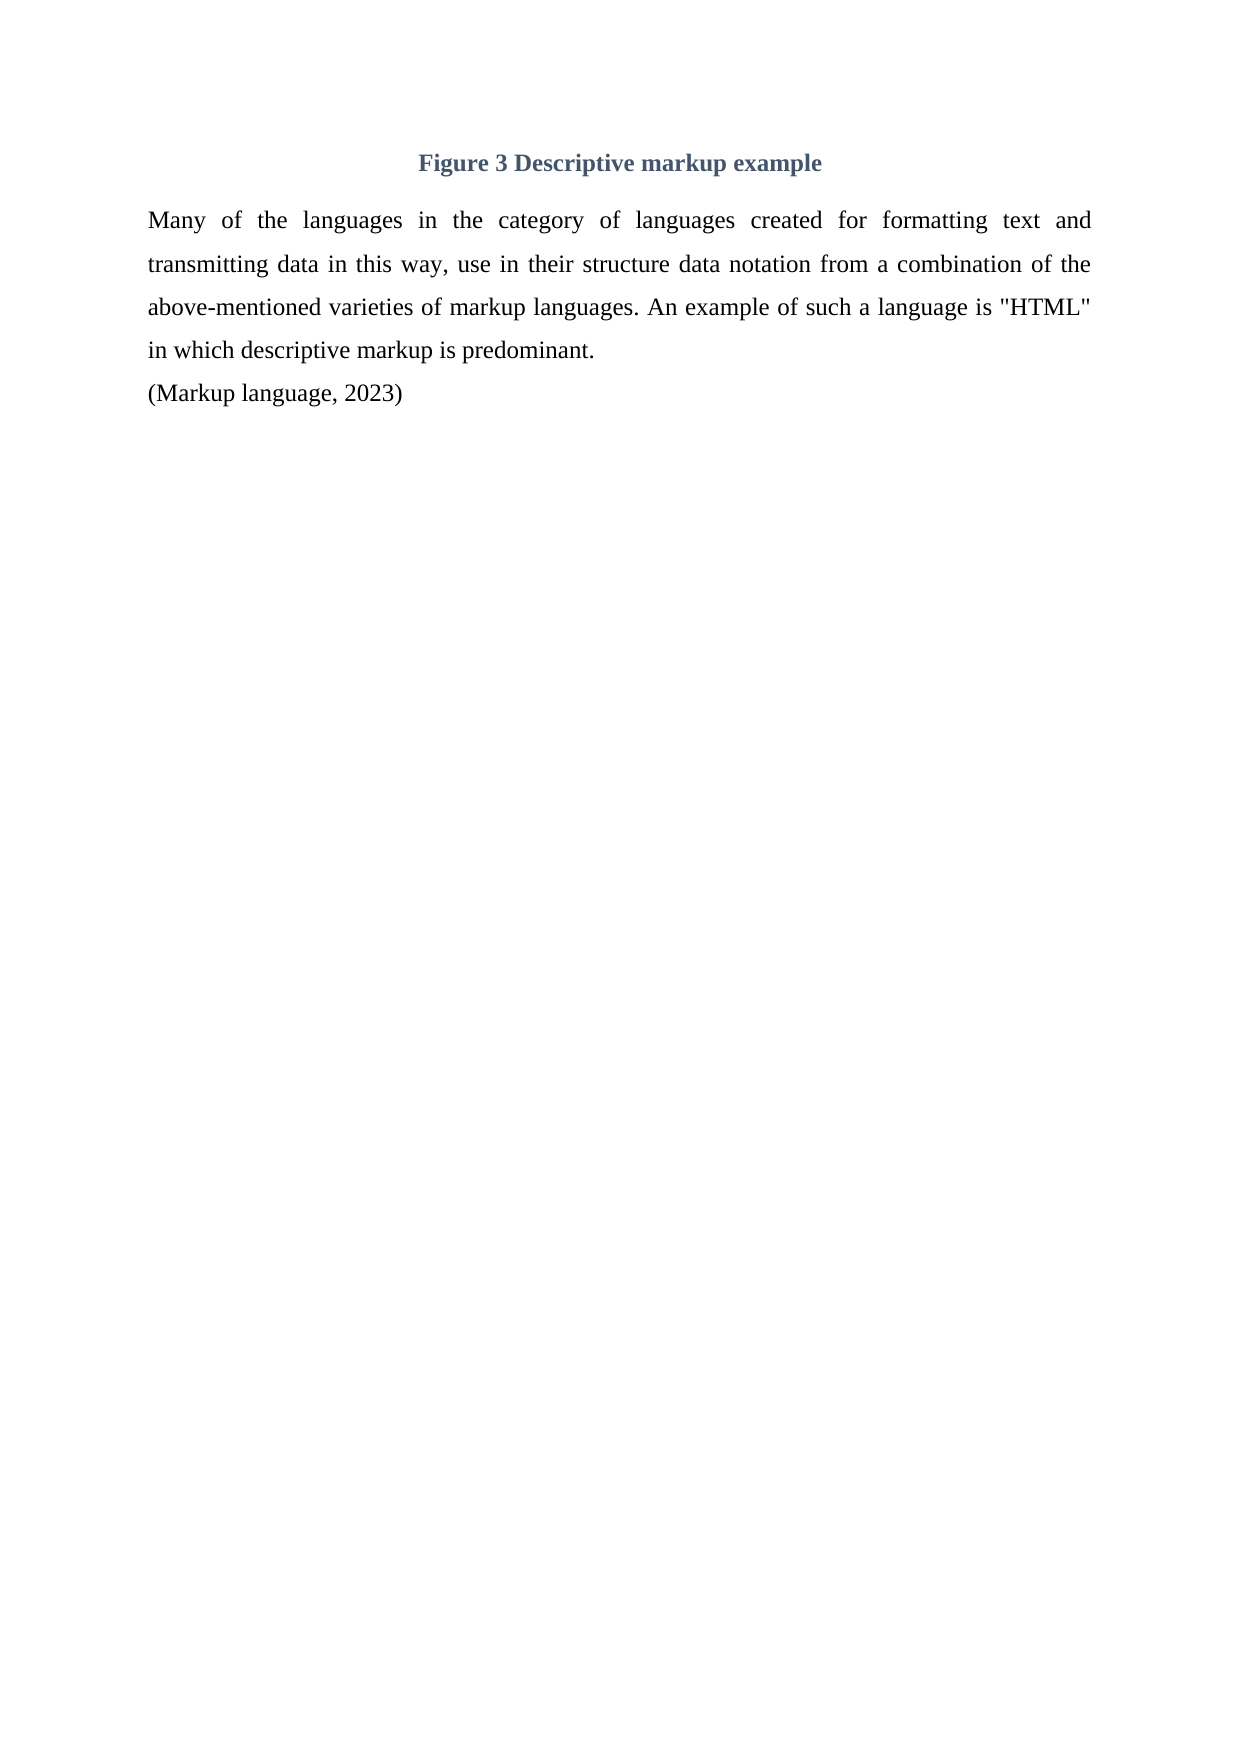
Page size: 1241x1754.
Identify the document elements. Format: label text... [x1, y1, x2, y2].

text Many of the languages in the category of languages created for formatting text and transmitting data in this way, use in their structure data notation from a combination of the above-mentioned varieties of markup languages. An example of such a language is "HTML" in which descriptive markup is predominant. [148, 206, 1093, 364]
text Figure 3 Descriptive markup example [148, 148, 1093, 176]
